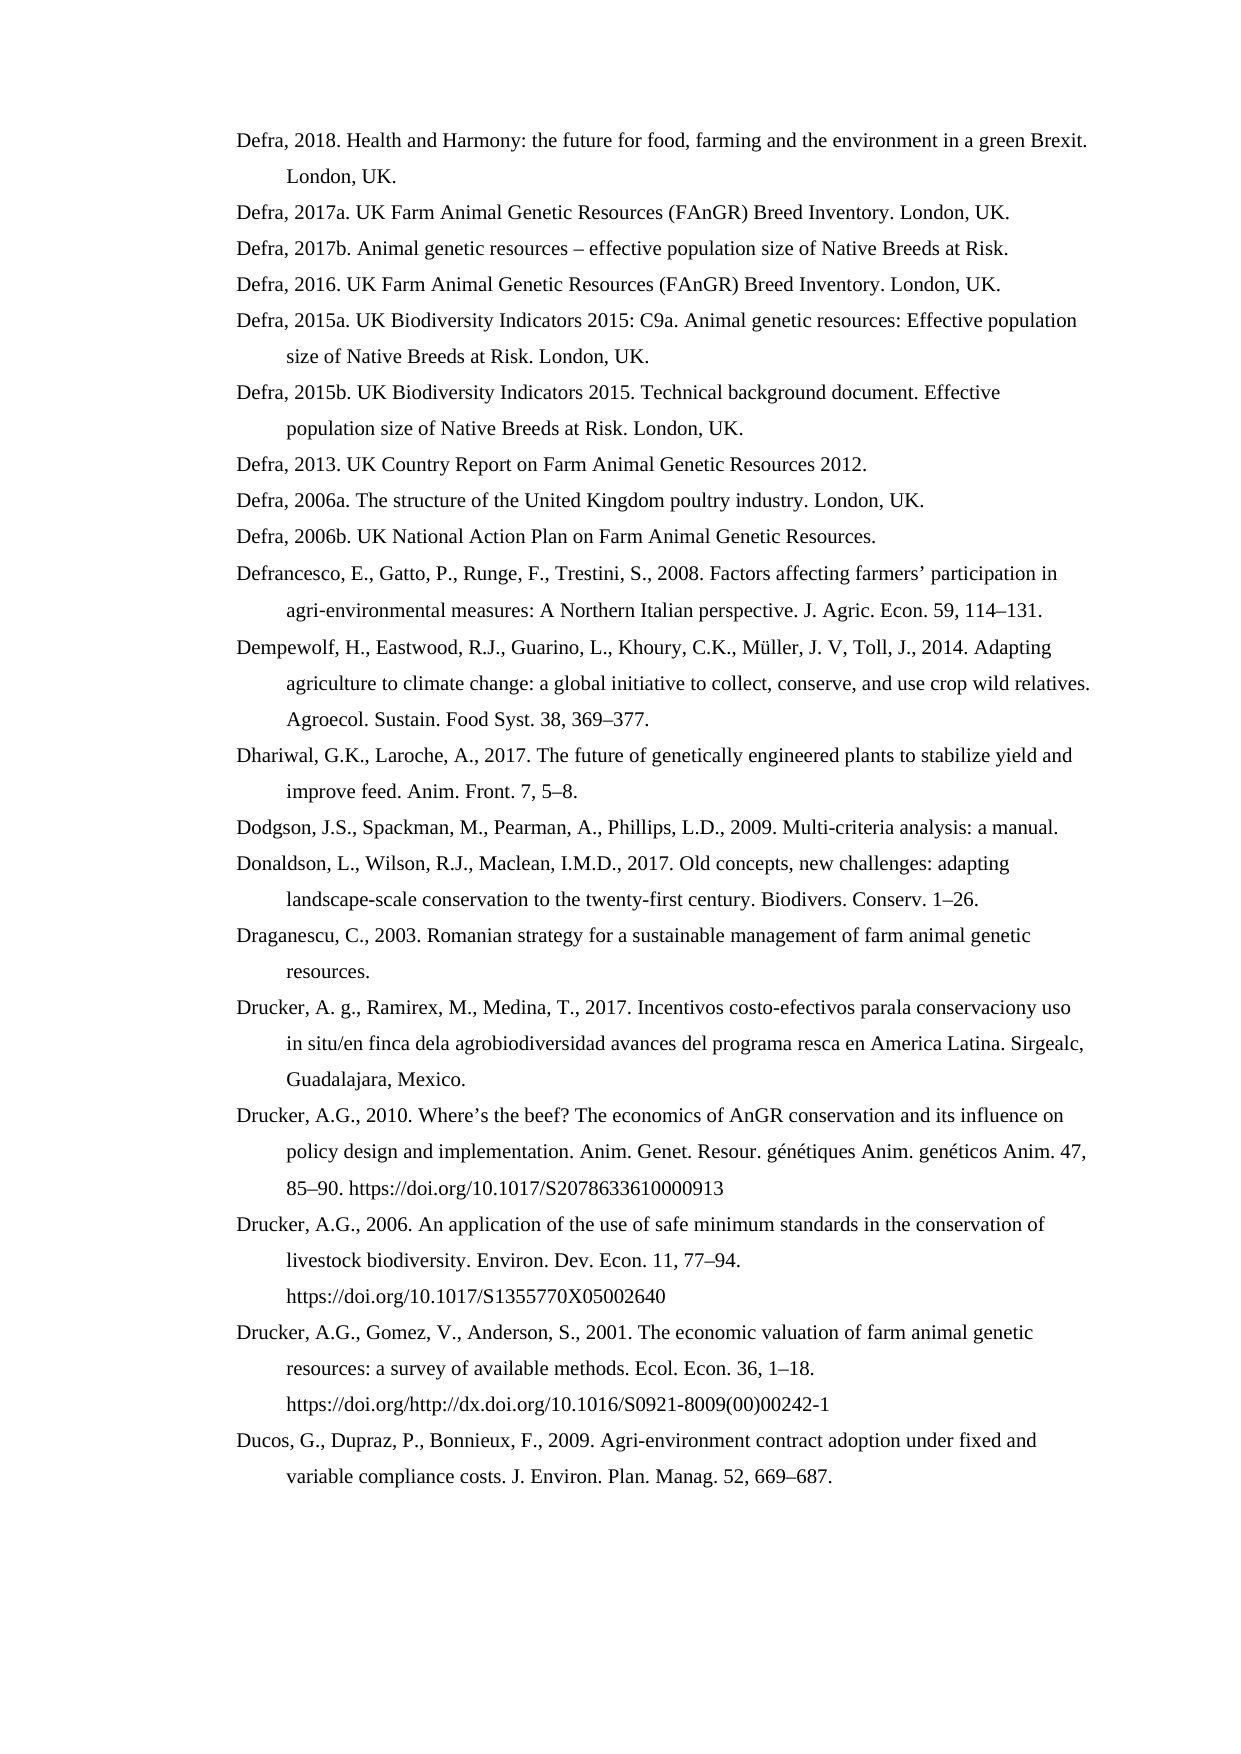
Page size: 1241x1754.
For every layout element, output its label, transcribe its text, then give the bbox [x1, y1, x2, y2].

text Dhariwal, G.K., Laroche, A., 2017. The future of genetically engineered plants to stabilize yield and improve feed. Anim. Front. 7, 5–8. [236, 743, 1092, 803]
text Defra, 2017b. Animal genetic resources – effective population size of Native Breeds at Risk. [236, 236, 1092, 260]
text Drucker, A.G., 2006. An application of the use of safe minimum standards in the conservation of livestock biodiversity. Environ. Dev. Econ. 11, 77–94. https://doi.org/10.1017/S1355770X05002640 [236, 1212, 1092, 1308]
text Donaldson, L., Wilson, R.J., Maclean, I.M.D., 2017. Old concepts, new challenges: adapting landscape-scale conservation to the twenty-first century. Biodivers. Conserv. 1–26. [236, 851, 1092, 911]
text Dodgson, J.S., Spackman, M., Pearman, A., Phillips, L.D., 2009. Multi-criteria analysis: a manual. [236, 815, 1092, 839]
text Ducos, G., Dupraz, P., Bonnieux, F., 2009. Agri-environment contract adoption under fixed and variable compliance costs. J. Environ. Plan. Manag. 52, 669–687. [236, 1428, 1092, 1488]
text Defra, 2015a. UK Biodiversity Indicators 2015: C9a. Animal genetic resources: Effective population size of Native Breeds at Risk. London, UK. [236, 308, 1092, 368]
text Dempewolf, H., Eastwood, R.J., Guarino, L., Khoury, C.K., Müller, J. V, Toll, J., 2014. Adapting agriculture to climate change: a global initiative to collect, conserve, and use crop wild relatives. Agroecol. Sustain. Food Syst. 38, 369–377. [236, 635, 1092, 731]
text Drucker, A.G., Gomez, V., Anderson, S., 2001. The economic valuation of farm animal genetic resources: a survey of available methods. Ecol. Econ. 36, 1–18. https://doi.org/http://dx.doi.org/10.1016/S0921-8009(00)00242-1 [236, 1320, 1092, 1416]
text Defrancesco, E., Gatto, P., Runge, F., Trestini, S., 2008. Factors affecting farmers’ participation in agri‐environmental measures: A Northern Italian perspective. J. Agric. Econ. 59, 114–131. [236, 561, 1092, 622]
text Defra, 2016. UK Farm Animal Genetic Resources (FAnGR) Breed Inventory. London, UK. [236, 272, 1092, 296]
text Draganescu, C., 2003. Romanian strategy for a sustainable management of farm animal genetic resources. [236, 923, 1092, 983]
text Defra, 2018. Health and Harmony: the future for food, farming and the environment in a green Brexit. London, UK. [236, 128, 1092, 188]
text Defra, 2013. UK Country Report on Farm Animal Genetic Resources 2012. [236, 452, 1092, 476]
text Defra, 2006a. The structure of the United Kingdom poultry industry. London, UK. [236, 488, 1092, 512]
text Drucker, A.G., 2010. Where’s the beef? The economics of AnGR conservation and its influence on policy design and implementation. Anim. Genet. Resour. génétiques Anim. genéticos Anim. 47, 85–90. https://doi.org/10.1017/S2078633610000913 [236, 1103, 1092, 1199]
text Defra, 2017a. UK Farm Animal Genetic Resources (FAnGR) Breed Inventory. London, UK. [236, 200, 1092, 224]
text Defra, 2015b. UK Biodiversity Indicators 2015. Technical background document. Effective population size of Native Breeds at Risk. London, UK. [236, 380, 1092, 440]
text Drucker, A. g., Ramirex, M., Medina, T., 2017. Incentivos costo-efectivos parala conservaciony uso in situ/en finca dela agrobiodiversidad avances del programa resca en America Latina. Sirgealc, Guadalajara, Mexico. [236, 995, 1092, 1091]
text Defra, 2006b. UK National Action Plan on Farm Animal Genetic Resources. [236, 524, 1092, 548]
